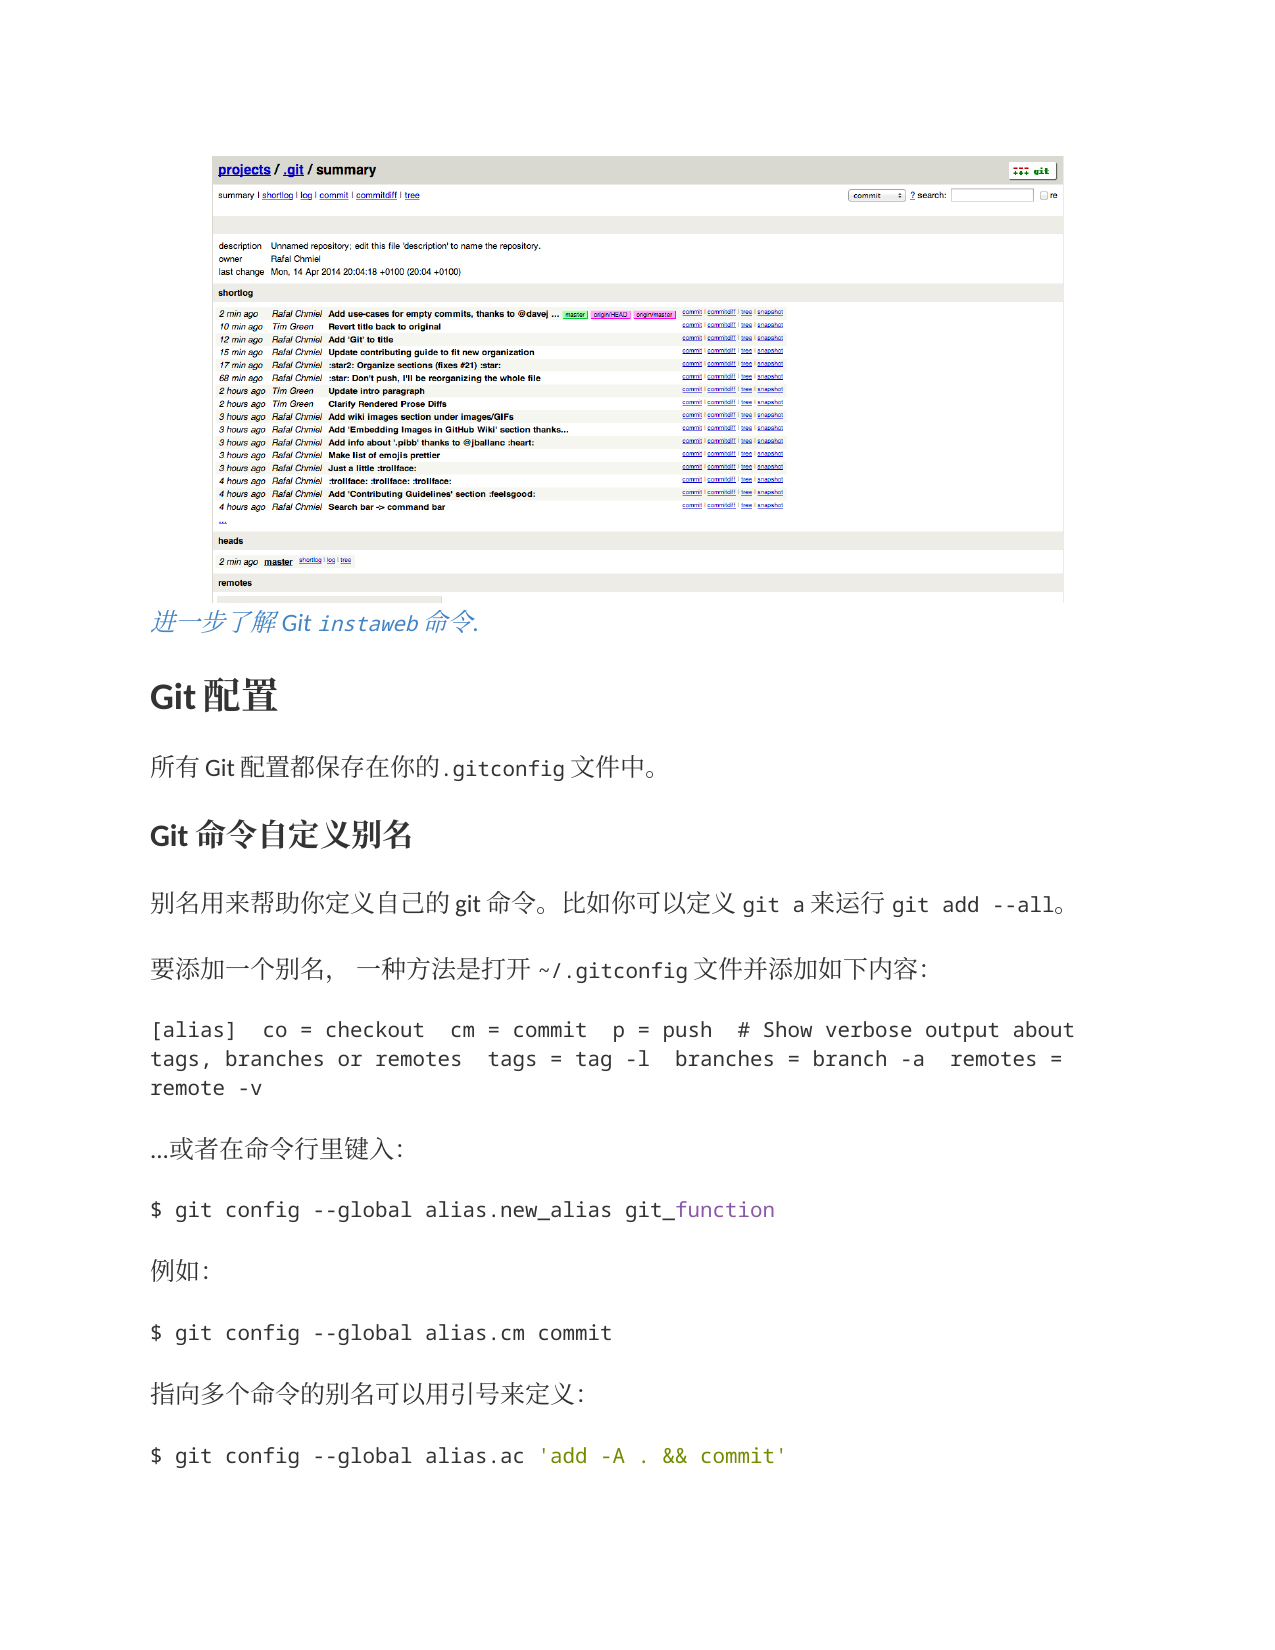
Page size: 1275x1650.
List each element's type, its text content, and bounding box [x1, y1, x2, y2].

text 指向多个命令的别名可以用引号来定义： [150, 1375, 1125, 1411]
picture [205, 150, 1070, 603]
text 进一步了解 Git instaweb 命令. [150, 602, 1125, 638]
text $ git config --global alias.cm commit [150, 1318, 1125, 1346]
text [alias] co = checkout cm = commit p = push # Show verbose output about tags, branches or remotes tags = tag -l branches = branch -a remotes = remote -v [150, 1015, 1125, 1101]
text 所有Git配置都保存在你的.gitconfig 文件中。 [150, 747, 1125, 783]
text Git命令自定义别名 [150, 813, 1125, 855]
text 要添加一个别名， 一种方法是打开 ~/.gitconfig 文件并添加如下内容： [150, 949, 1125, 985]
text ...或者在命令行里键入： [150, 1129, 1125, 1165]
text $ git config --global alias.ac 'add -A . && commit' [150, 1441, 1125, 1469]
text Git配置 [150, 668, 1125, 719]
text 别名用来帮助你定义自己的git命令。比如你可以定义 git a 来运行 git add --all。 [150, 883, 1125, 919]
text 例如： [150, 1252, 1125, 1288]
text $ git config --global alias.new_alias git_function [150, 1195, 1125, 1224]
